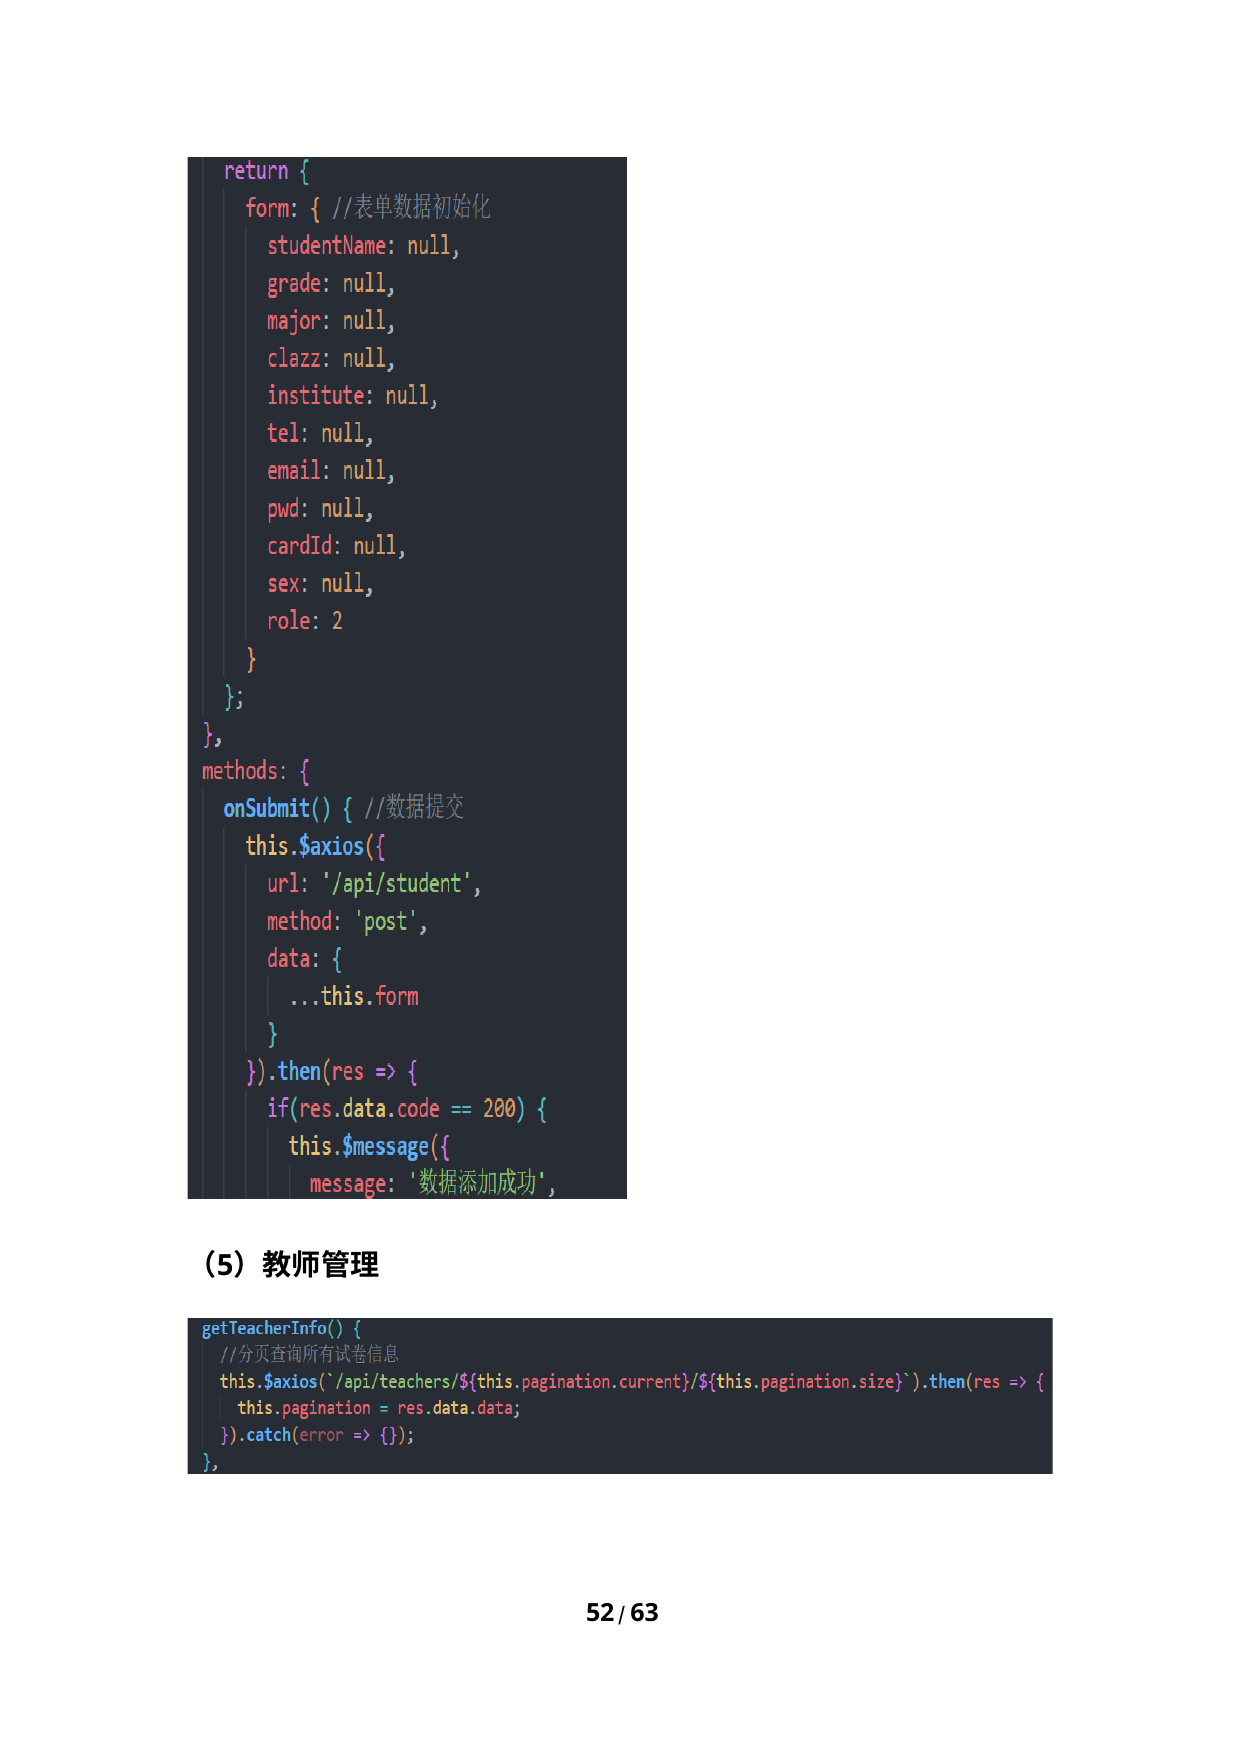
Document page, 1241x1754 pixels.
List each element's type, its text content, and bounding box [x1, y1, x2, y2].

subtitle （5）教师管理 [187, 1230, 1053, 1295]
picture [187, 1318, 1053, 1474]
picture [187, 157, 627, 1199]
